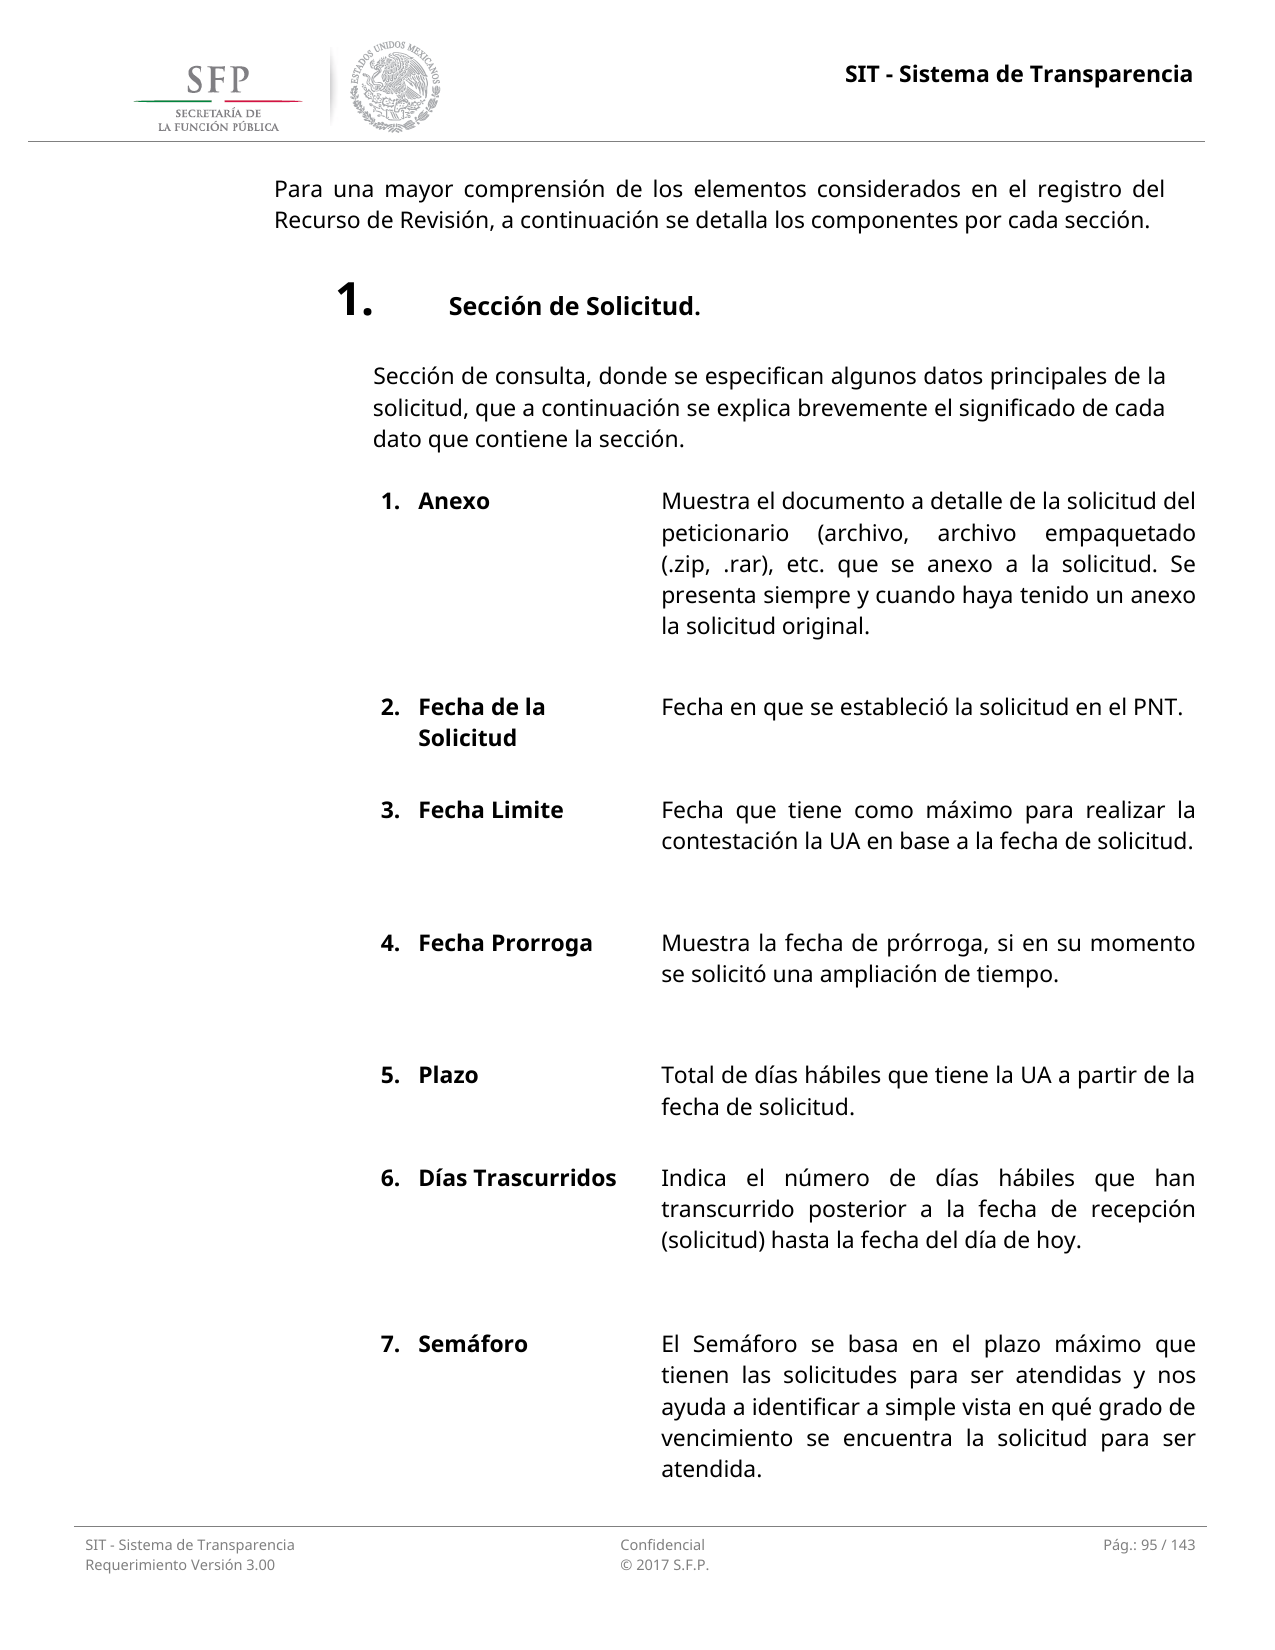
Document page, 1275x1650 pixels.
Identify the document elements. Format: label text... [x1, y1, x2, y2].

table_cell Fecha que tiene como máximo para realizar la contestación la UA en base a la fecha de solicitud. [650, 794, 1208, 927]
table_cell Total de días hábiles que tiene la UA a partir de la fecha de solicitud. [650, 1059, 1208, 1162]
list Sección de consulta, donde se especifican algunos datos principales de la solicitud, que a continuación se explica brevemente el significado de cada dato que contiene la sección. [373, 360, 1167, 454]
table_cell Plazo [369, 1059, 650, 1162]
table_cell Días Trascurridos [369, 1162, 650, 1328]
table_cell Muestra la fecha de prórroga, si en su momento se solicitó una ampliación de tiempo. [650, 927, 1208, 1059]
table_cell Indica el número de días hábiles que han transcurrido posterior a la fecha de recepción (solicitud) hasta la fecha del día de hoy. [650, 1162, 1208, 1328]
table_cell Fecha de la Solicitud [369, 691, 650, 793]
table_cell Semáforo [369, 1328, 650, 1502]
table_header Muestra el documento a detalle de la solicitud del peticionario (archivo, archivo empaquetado (.zip, .rar), etc. que se anexo a la solicitud. Se presenta siempre y cuando haya tenido un anexo la solicitud original. [650, 485, 1208, 691]
picture [132, 37, 442, 134]
table_cell Fecha Limite [369, 794, 650, 927]
text Para una mayor comprensión de los elementos considerados en el registro del Recurso de Revisión, a continuación se detalla los componentes por cada sección. [274, 173, 1167, 235]
list Sección de Solicitud. [335, 267, 1167, 329]
table_cell Fecha en que se estableció la solicitud en el PNT. [650, 691, 1208, 793]
table_cell Fecha Prorroga [369, 927, 650, 1059]
table_header Anexo [369, 485, 650, 691]
